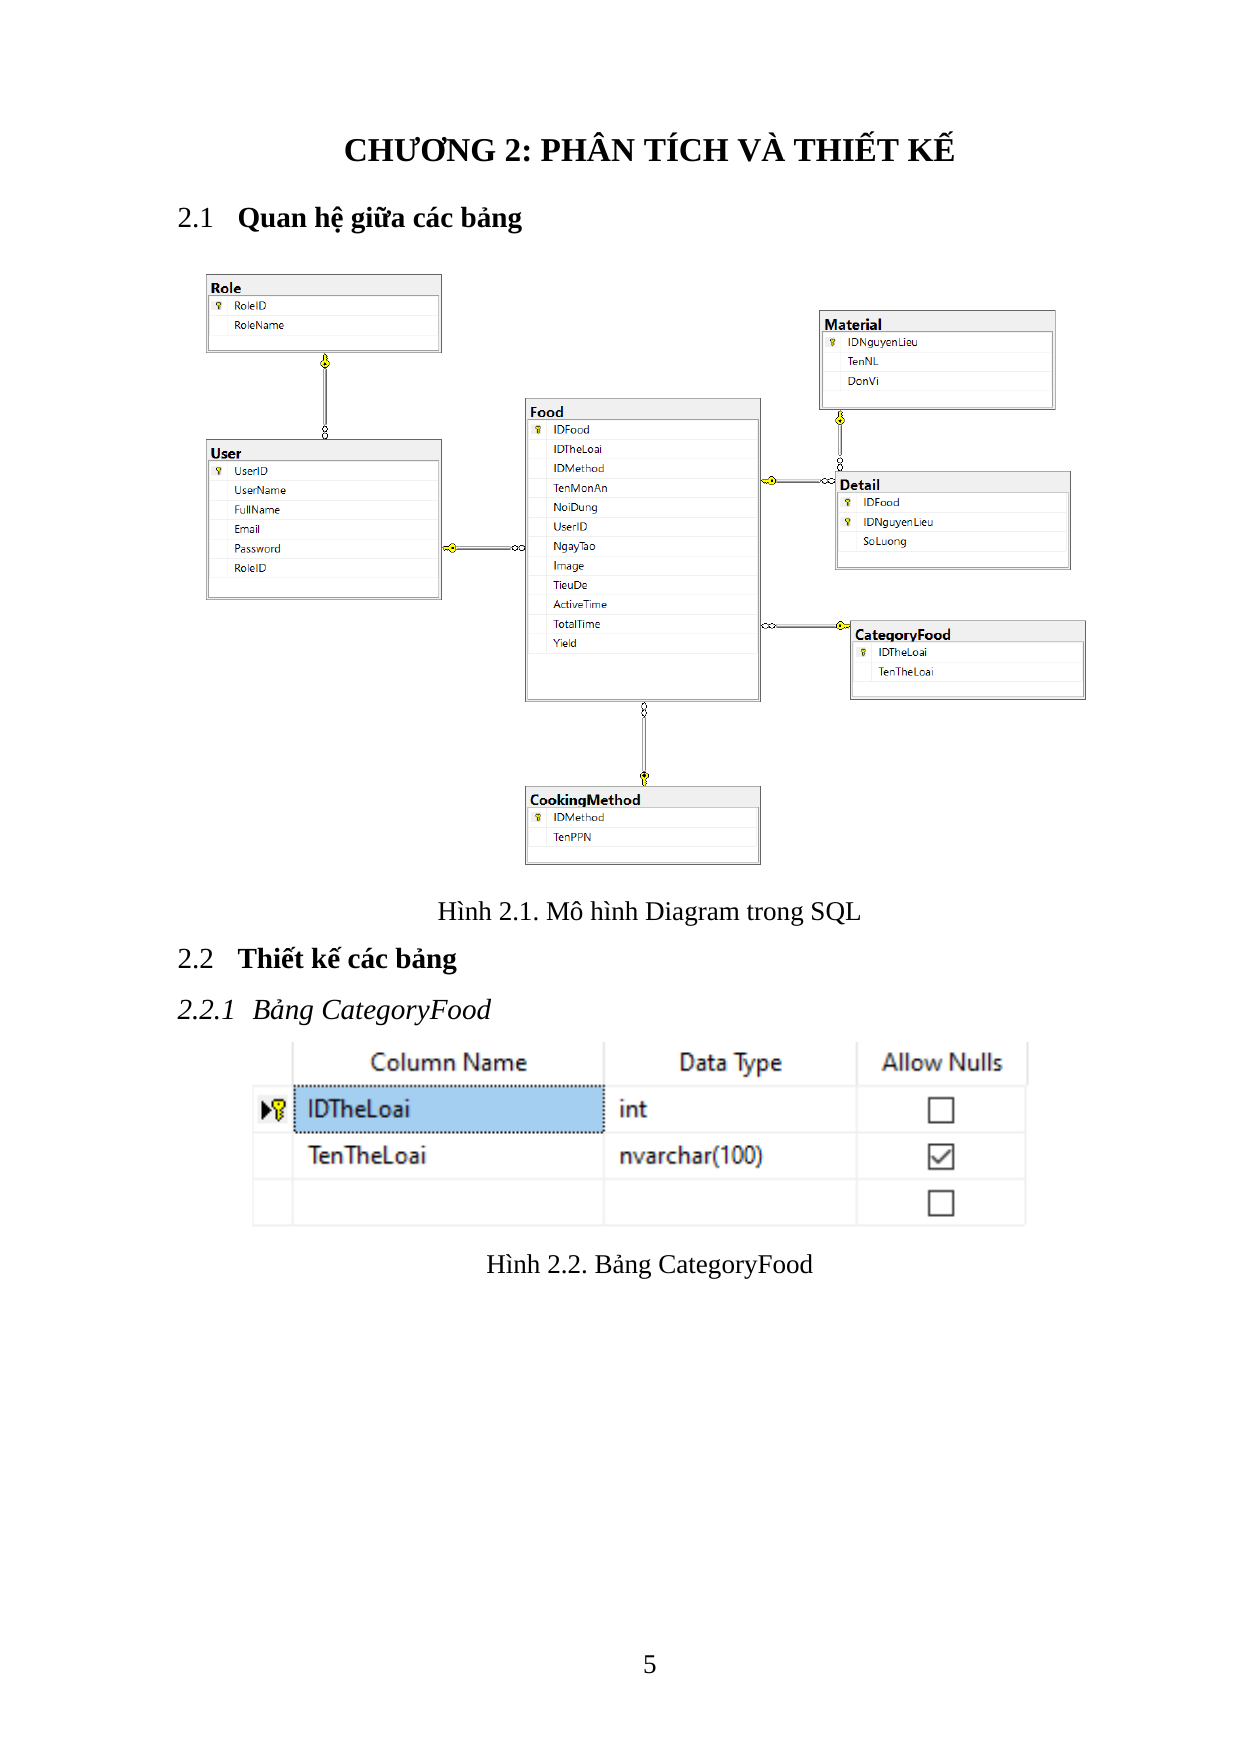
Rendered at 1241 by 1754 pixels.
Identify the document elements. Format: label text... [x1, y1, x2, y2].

subtitle Quan hệ giữa các bảng [177, 201, 1122, 234]
text Hình 2.2. Bảng CategoryFood [177, 1248, 1122, 1279]
subtitle CHƯƠNG 2: PHÂN TÍCH VÀ THIẾT KẾ [132, 131, 1122, 169]
text Hình 2.1. Mô hình Diagram trong SQL [177, 895, 1122, 926]
subtitle Bảng CategoryFood [177, 992, 1122, 1025]
picture [252, 1042, 1033, 1233]
subtitle Thiết kế các bảng [177, 941, 1122, 975]
picture [177, 251, 1123, 880]
